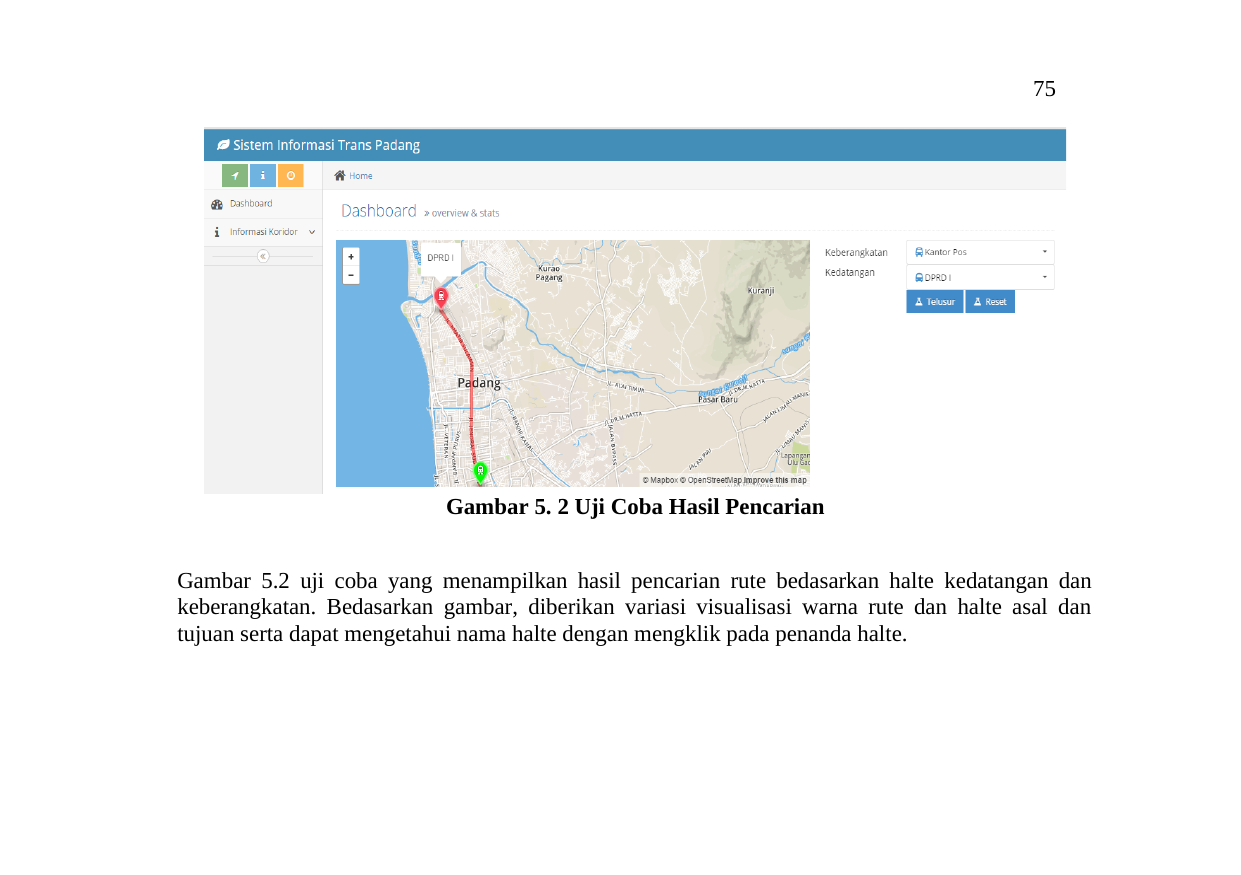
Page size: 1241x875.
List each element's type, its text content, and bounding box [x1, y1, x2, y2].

picture [204, 127, 1067, 494]
text Gambar 5.2 uji coba yang menampilkan hasil pencarian rute bedasarkan halte kedatangan dan keberangkatan. Bedasarkan gambar, diberikan variasi visualisasi warna rute dan halte asal dan tujuan serta dapat mengetahui nama halte dengan mengklik pada penanda halte. [177, 567, 1093, 646]
text Gambar 5. 2 Uji Coba Hasil Pencarian [177, 493, 1093, 520]
